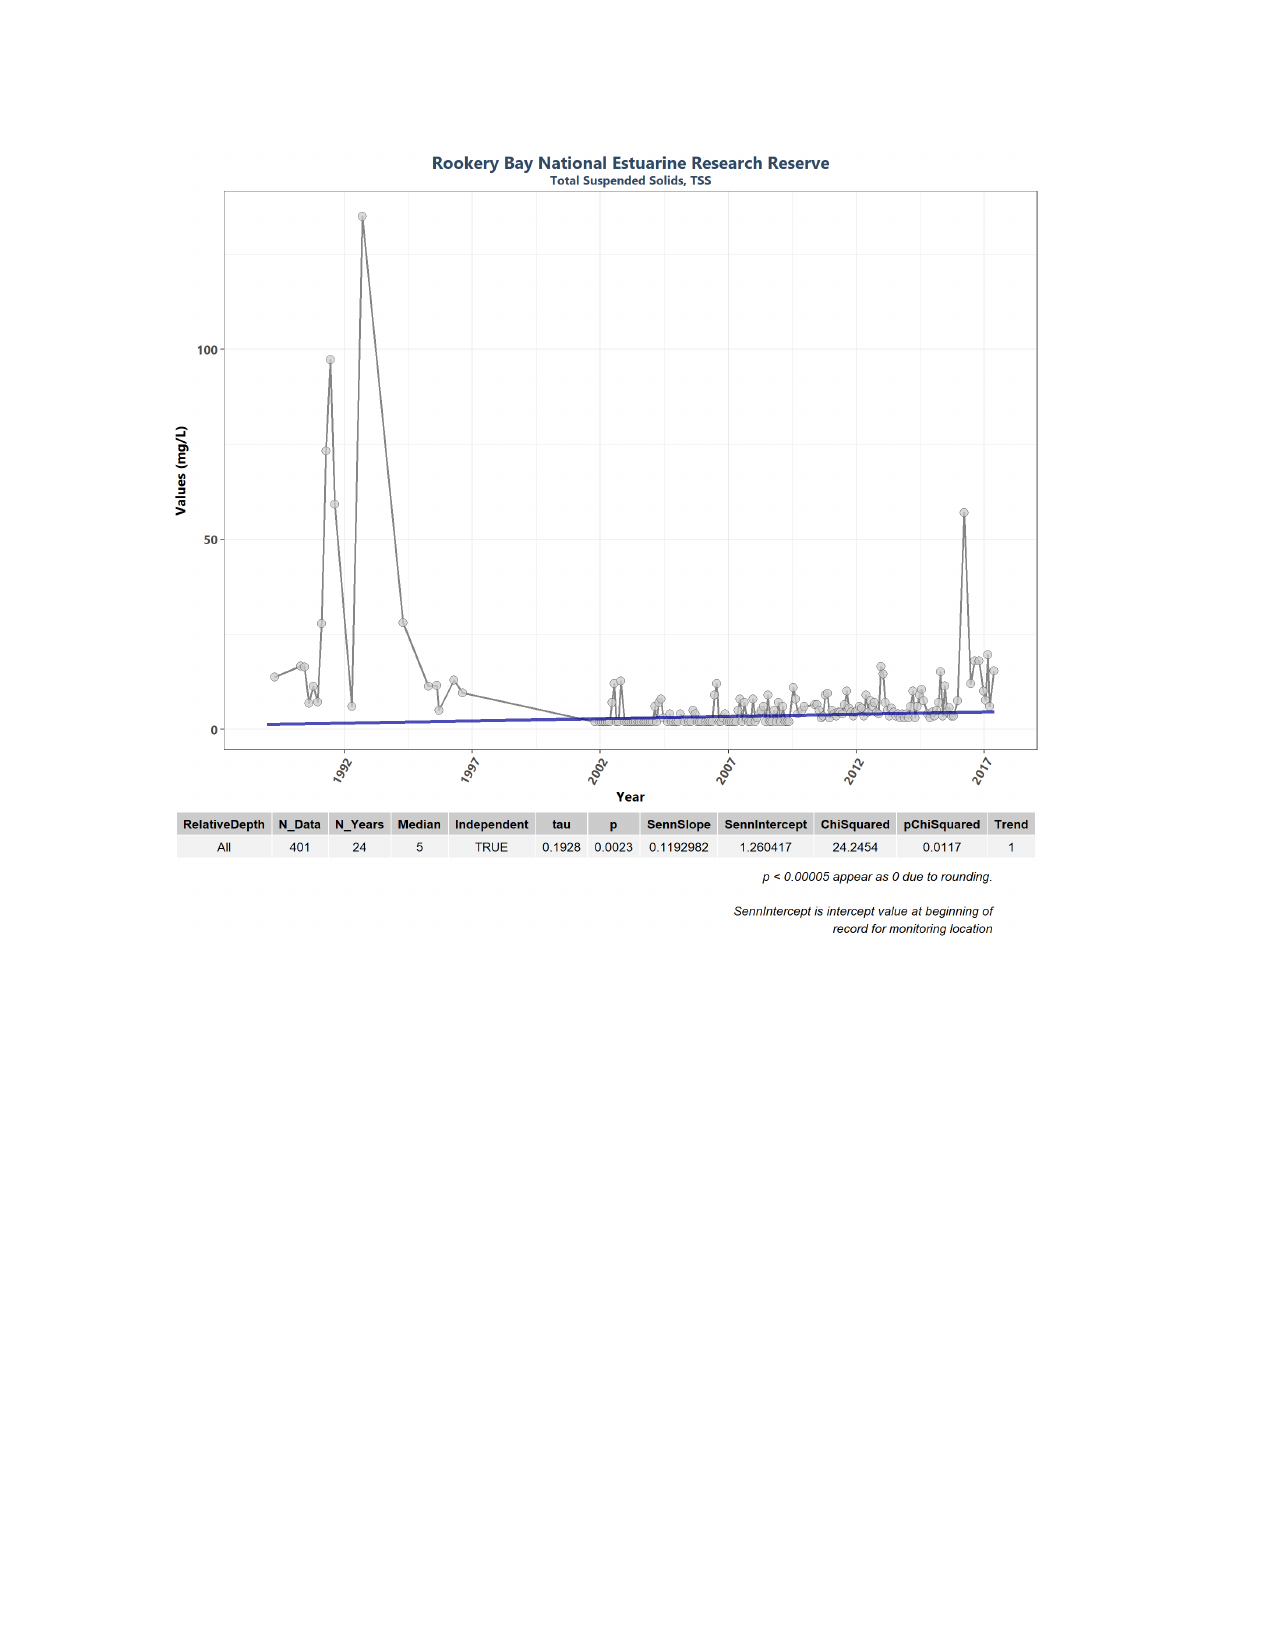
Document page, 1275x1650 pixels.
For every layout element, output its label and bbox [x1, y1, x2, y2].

picture [168, 150, 1044, 938]
